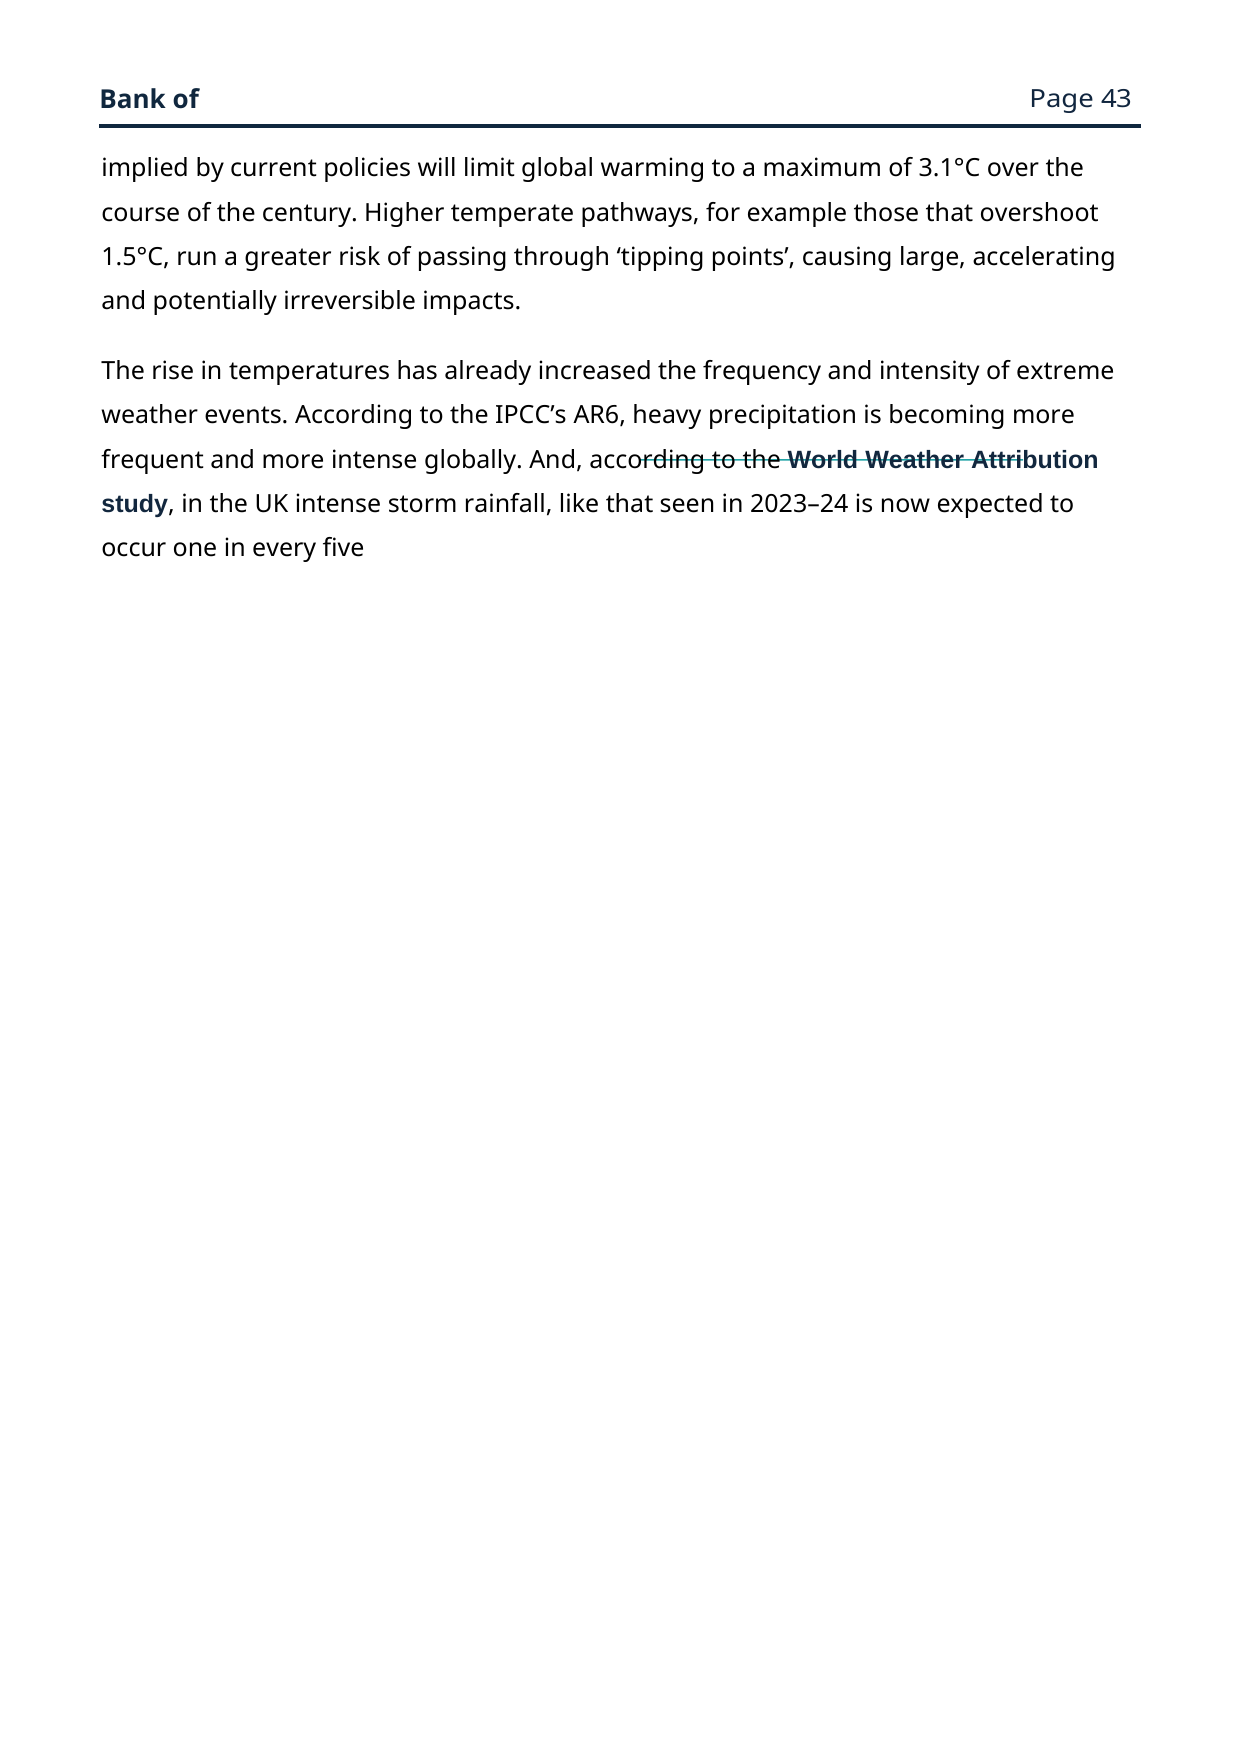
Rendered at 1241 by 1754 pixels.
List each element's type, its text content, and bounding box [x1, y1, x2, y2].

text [101, 150, 1152, 317]
text The rise in temperatures has already increased the frequency and intensity of extreme weather events. According to the IPCC’s AR6, heavy precipitation is becoming more frequent and more intense globally. And, according to the World Weather Attribution study, in the UK intense storm rainfall, like that seen in 2023–24 is now expected to occur one in every five [101, 353, 1140, 564]
